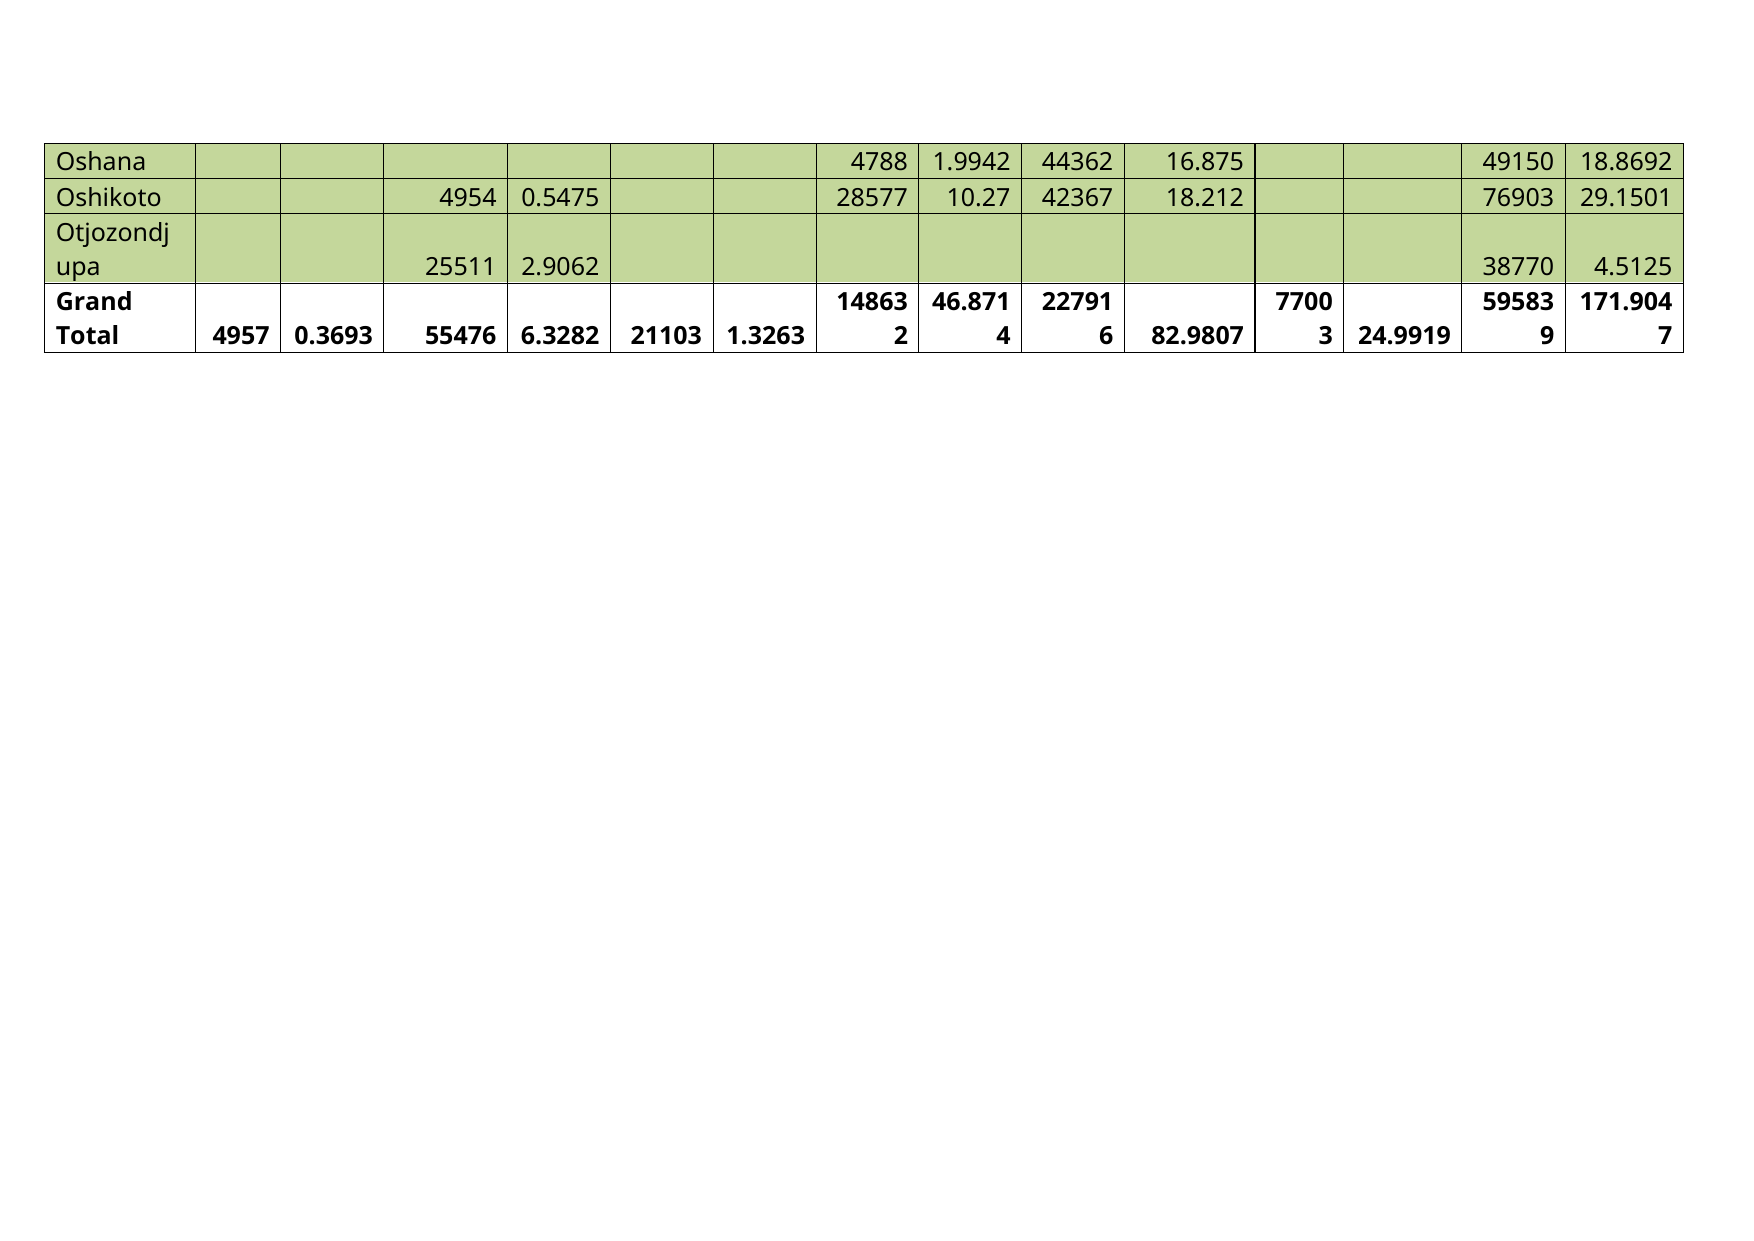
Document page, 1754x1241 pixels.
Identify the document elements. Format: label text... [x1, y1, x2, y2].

table_cell [196, 214, 280, 282]
table_cell [714, 144, 816, 178]
table_cell [611, 144, 713, 178]
table_cell [281, 179, 383, 213]
table_cell 4957 [196, 284, 280, 352]
table_cell [508, 144, 610, 178]
table_cell 0.3693 [281, 284, 383, 352]
table_cell 21103 [611, 284, 713, 352]
table_cell [1125, 214, 1254, 282]
table_cell [1256, 144, 1343, 178]
table_cell 18.212 [1125, 179, 1254, 213]
table_cell [1256, 214, 1343, 282]
table_cell 1.3263 [714, 284, 816, 352]
table_cell 2.9062 [508, 214, 610, 282]
table_cell 10.27 [919, 179, 1021, 213]
table_cell 76903 [1462, 179, 1565, 213]
table_cell 4.5125 [1566, 214, 1683, 282]
table_cell [714, 214, 816, 282]
table_cell 28577 [817, 179, 918, 213]
table_cell [1256, 179, 1343, 213]
table_cell 49150 [1462, 144, 1565, 178]
table_cell 148632 [817, 284, 918, 352]
table_cell Grand Total [45, 284, 195, 352]
table_cell 38770 [1462, 214, 1565, 282]
table_cell 0.5475 [508, 179, 610, 213]
table_cell [611, 214, 713, 282]
table_cell [611, 179, 713, 213]
table_cell 1.9942 [919, 144, 1021, 178]
table_cell 16.875 [1125, 144, 1254, 178]
table_cell Otjozondjupa [45, 214, 195, 282]
table_cell [281, 214, 383, 282]
table_cell 55476 [384, 284, 507, 352]
table_cell 4788 [817, 144, 918, 178]
table_cell [1344, 144, 1461, 178]
table_cell [384, 144, 507, 178]
table_cell 18.8692 [1566, 144, 1683, 178]
table_cell 595839 [1462, 284, 1565, 352]
table_cell 227916 [1022, 284, 1124, 352]
table_cell Oshana [45, 144, 195, 178]
table_cell 82.9807 [1125, 284, 1254, 352]
table_cell 29.1501 [1566, 179, 1683, 213]
table_cell 42367 [1022, 179, 1124, 213]
table_cell [1344, 214, 1461, 282]
table_cell [1022, 214, 1124, 282]
table_cell 171.9047 [1566, 284, 1683, 352]
table_cell 24.9919 [1344, 284, 1461, 352]
table_cell 25511 [384, 214, 507, 282]
table_cell Oshikoto [45, 179, 195, 213]
table_cell [196, 179, 280, 213]
table_cell [919, 214, 1021, 282]
table_cell [1344, 179, 1461, 213]
table_cell 77003 [1256, 284, 1343, 352]
table_cell [714, 179, 816, 213]
table_cell 4954 [384, 179, 507, 213]
table_cell [817, 214, 918, 282]
table_cell 6.3282 [508, 284, 610, 352]
table_cell [281, 144, 383, 178]
table_cell 44362 [1022, 144, 1124, 178]
table_cell [196, 144, 280, 178]
table_cell 46.8714 [919, 284, 1021, 352]
